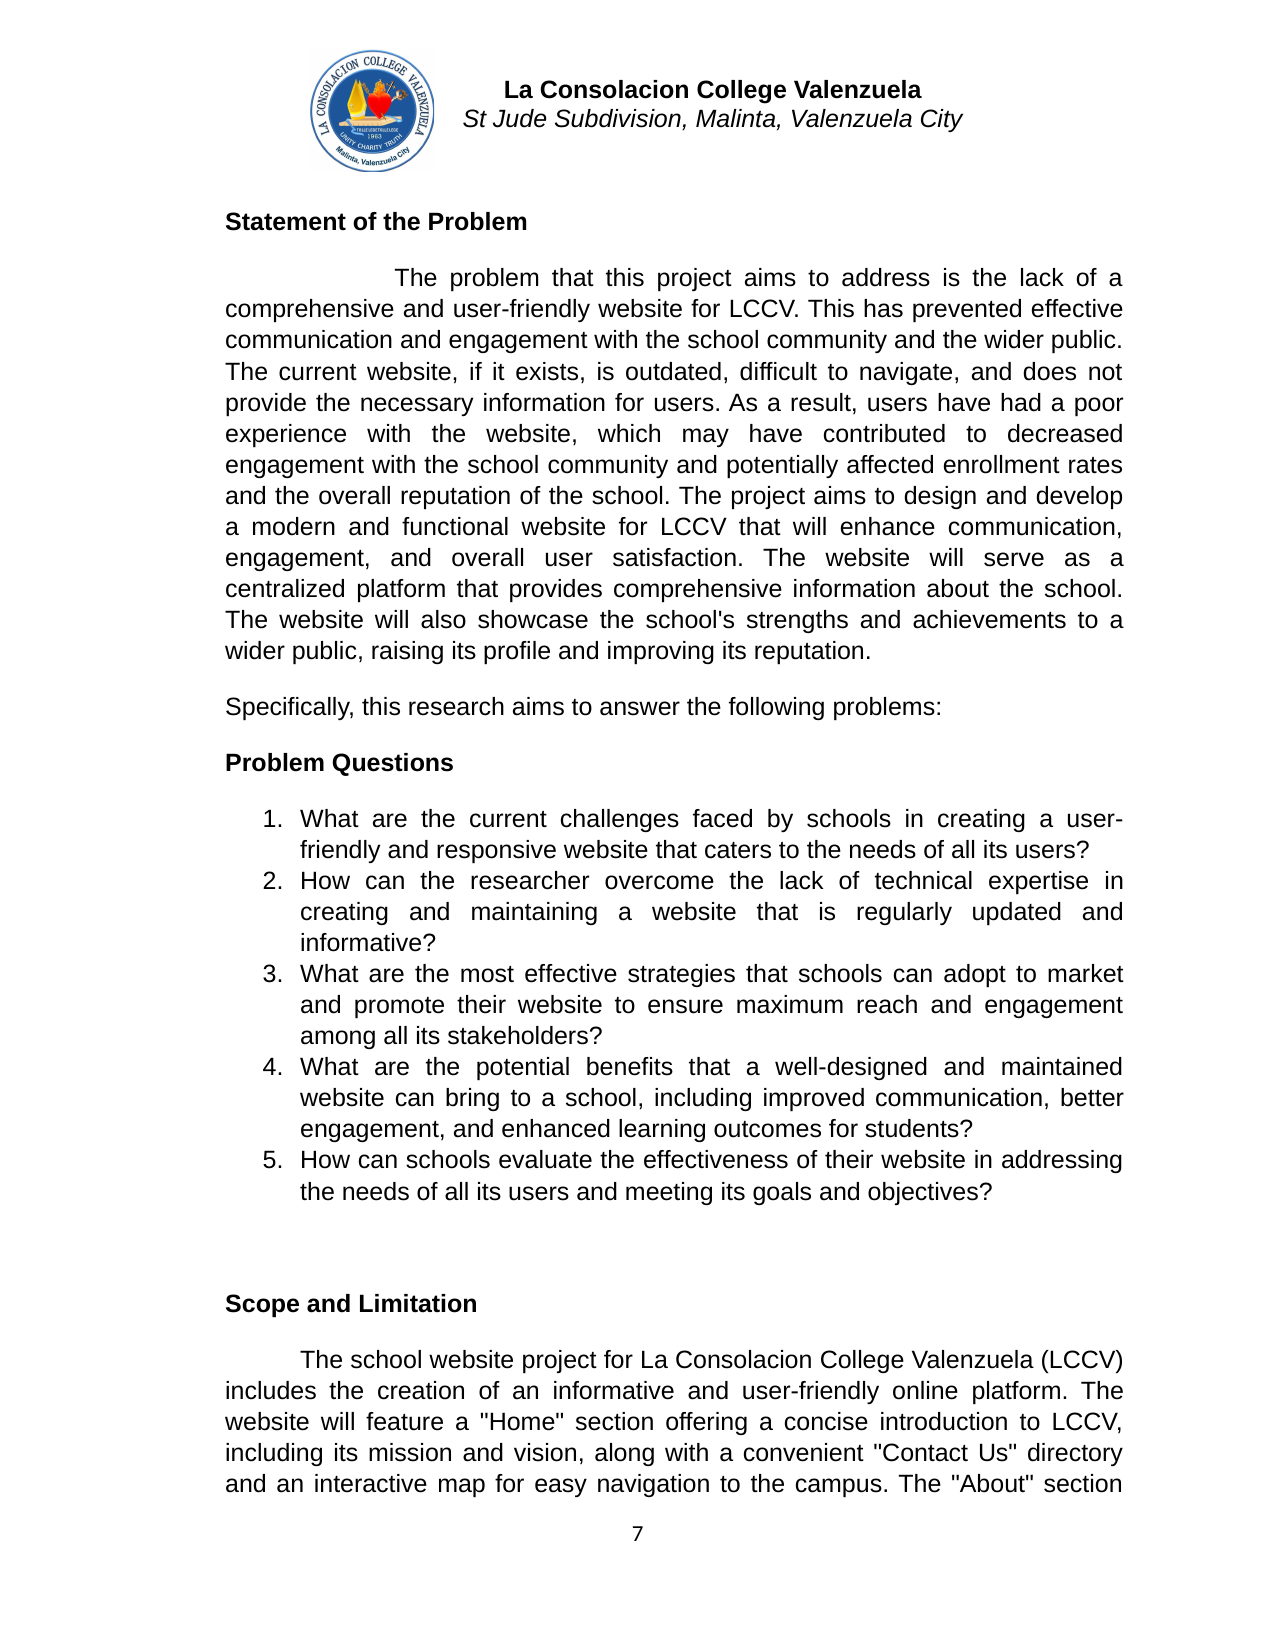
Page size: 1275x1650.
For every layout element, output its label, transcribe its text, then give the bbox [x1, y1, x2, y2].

list How can the researcher overcome the lack of technical expertise in creating and maintaining a website that is regularly updated and informative? [262, 866, 1125, 957]
text Scope and Limitation [225, 1288, 1125, 1317]
list How can schools evaluate the effectiveness of their website in addressing the needs of all its users and meeting its goals and objectives? [262, 1145, 1125, 1205]
list What are the most effective strategies that schools can adopt to market and promote their website to ensure maximum reach and engagement among all its stakeholders? [262, 959, 1125, 1050]
list What are the potential benefits that a well-designed and maintained website can bring to a school, including improved communication, better engagement, and enhanced learning outcomes for students? [262, 1052, 1125, 1143]
text Specifically, this research aims to answer the following problems: [225, 692, 1125, 721]
list What are the current challenges faced by schools in creating a user-friendly and responsive website that caters to the needs of all its users? [262, 804, 1125, 864]
text Problem Questions [225, 748, 1125, 777]
text The problem that this project aims to address is the lack of a comprehensive and user-friendly website for LCCV. This has prevented effective communication and engagement with the school community and the wider public. The current website, if it exists, is outdated, difficult to navigate, and does not provide the necessary information for users. As a result, users have had a poor experience with the website, which may have contributed to decreased engagement with the school community and potentially affected enrollment rates and the overall reputation of the school. The project aims to design and develop a modern and functional website for LCCV that will enhance communication, engagement, and overall user satisfaction. The website will serve as a centralized platform that provides comprehensive information about the school. The website will also showcase the school's strengths and achievements to a wider public, raising its profile and improving its reputation. [225, 263, 1125, 664]
picture [309, 49, 435, 172]
text Statement of the Problem [225, 207, 1125, 236]
